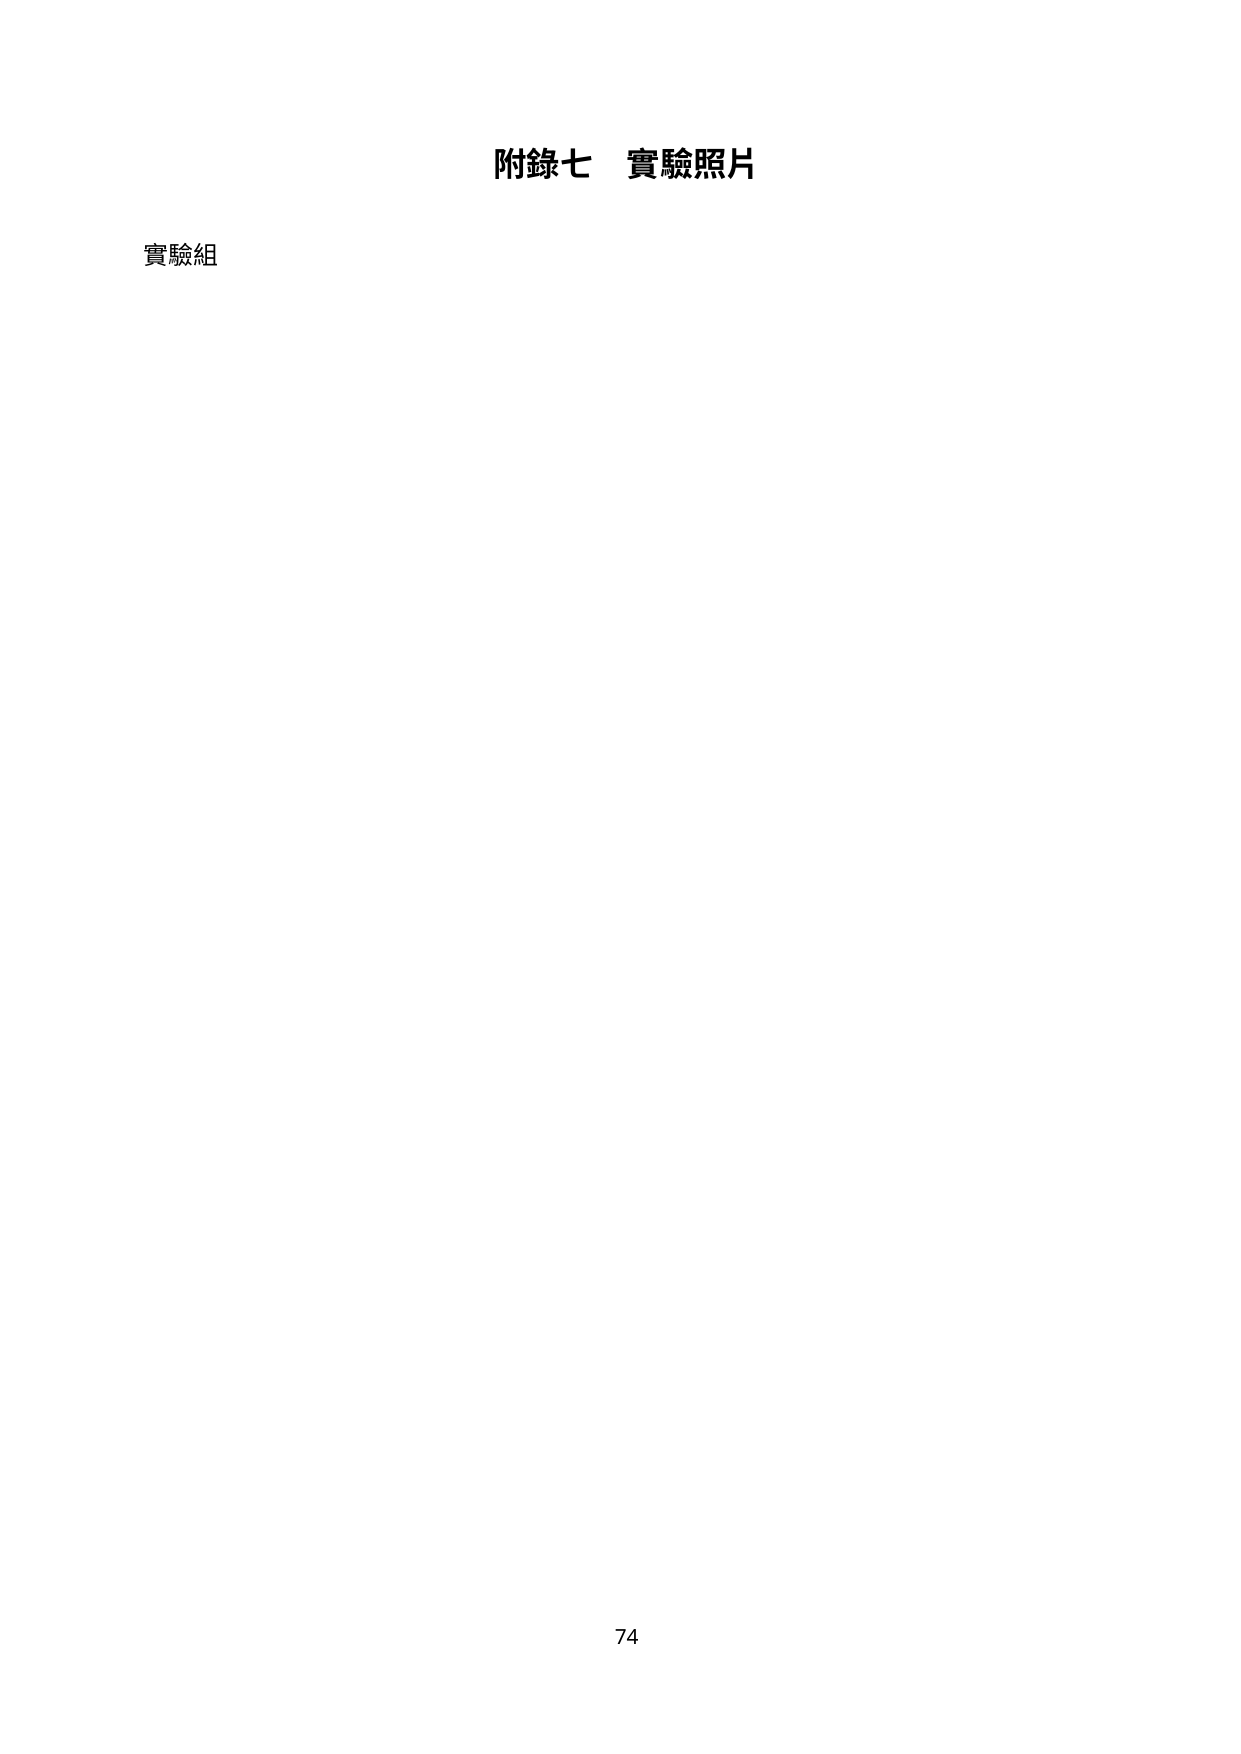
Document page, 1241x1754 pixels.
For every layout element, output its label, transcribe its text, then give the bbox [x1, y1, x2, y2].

text 附錄七 實驗照片 [144, 137, 1109, 186]
text 實驗組 [144, 236, 1109, 272]
